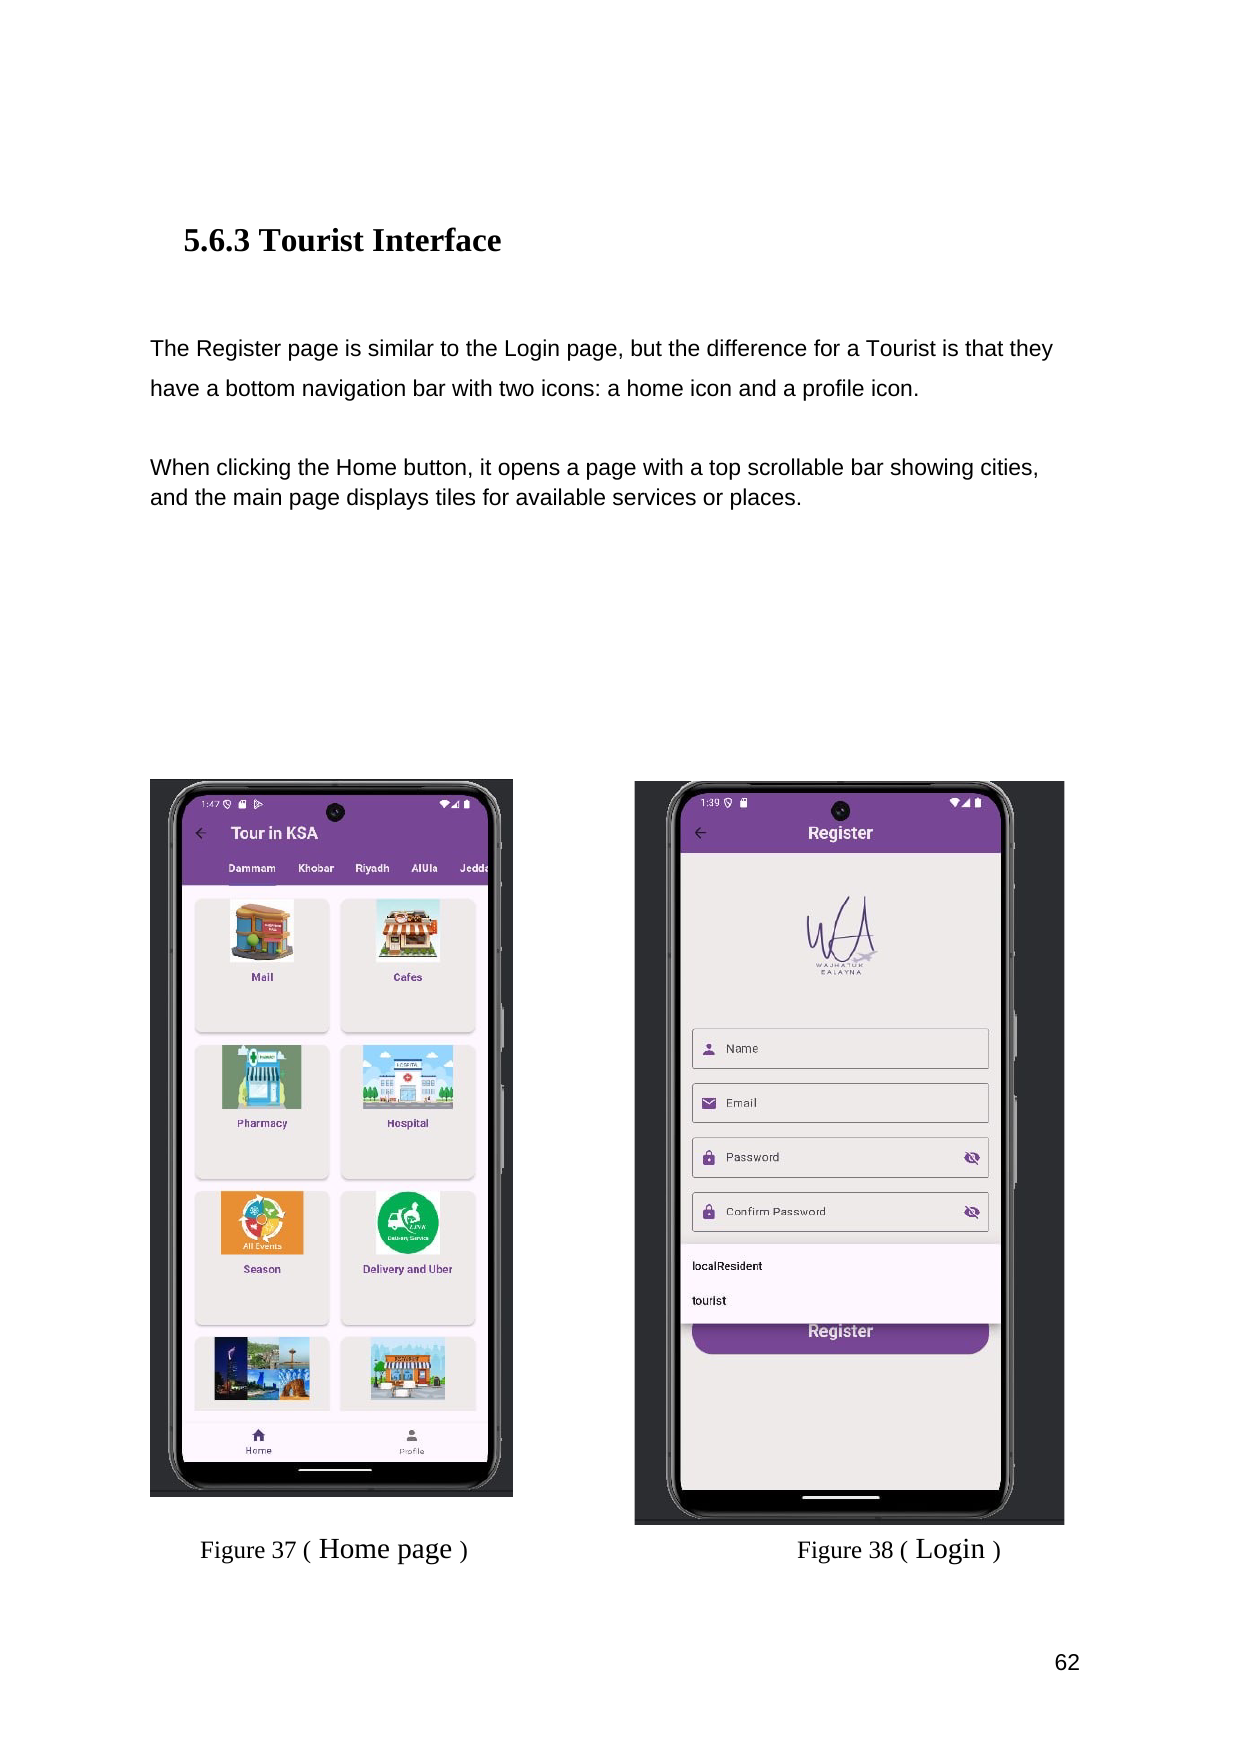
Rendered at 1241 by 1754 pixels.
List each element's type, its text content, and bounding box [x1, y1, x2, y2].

text 5.6.3 Tourist Interface [150, 220, 1080, 258]
text The Register page is similar to the Login page, but the difference for a Tourist is that they have a bottom navigation bar with two icons: a home icon and a profile icon. [150, 335, 1080, 401]
picture [634, 781, 1065, 1525]
picture [150, 779, 513, 1497]
text When clicking the Home button, it opens a page with a top scrollable bar showing cities, and the main page displays tiles for available services or places. [150, 454, 1080, 510]
